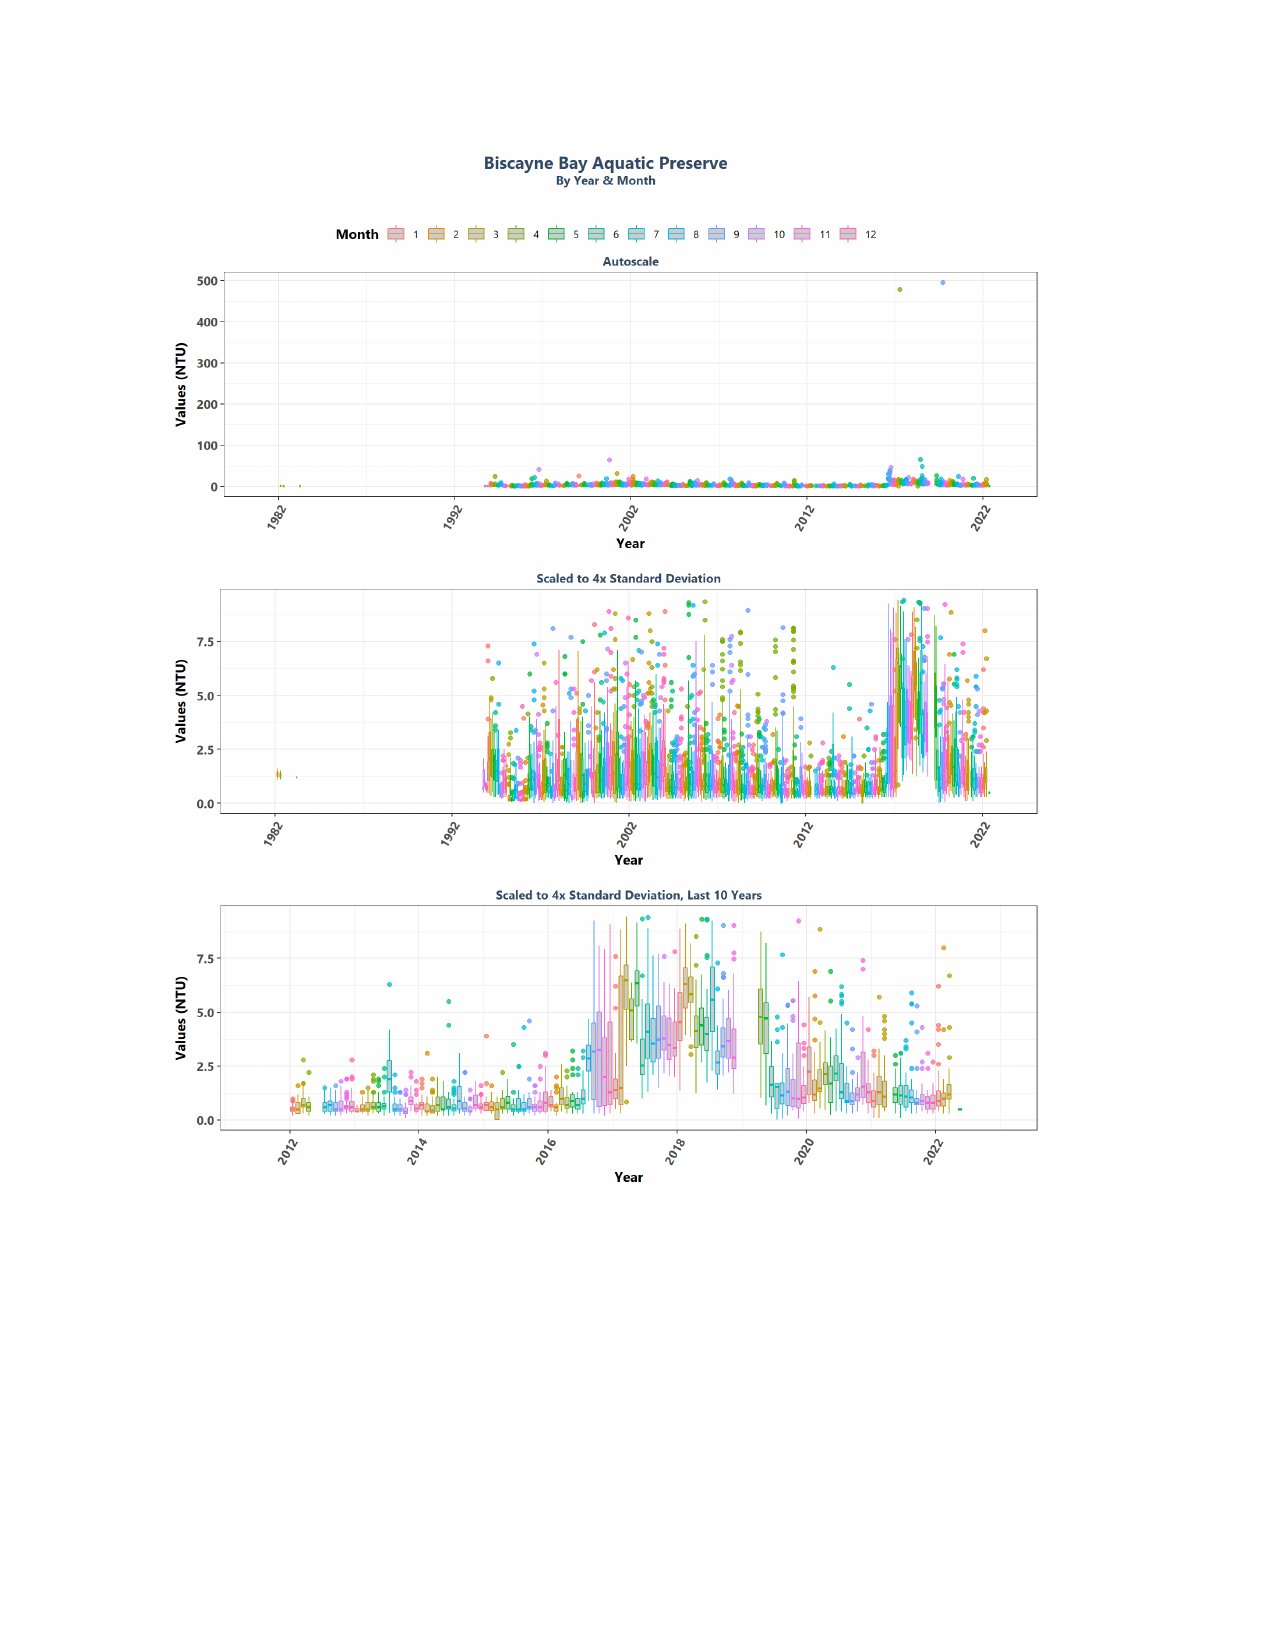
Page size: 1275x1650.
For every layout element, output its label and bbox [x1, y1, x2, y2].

picture [168, 150, 1044, 1200]
